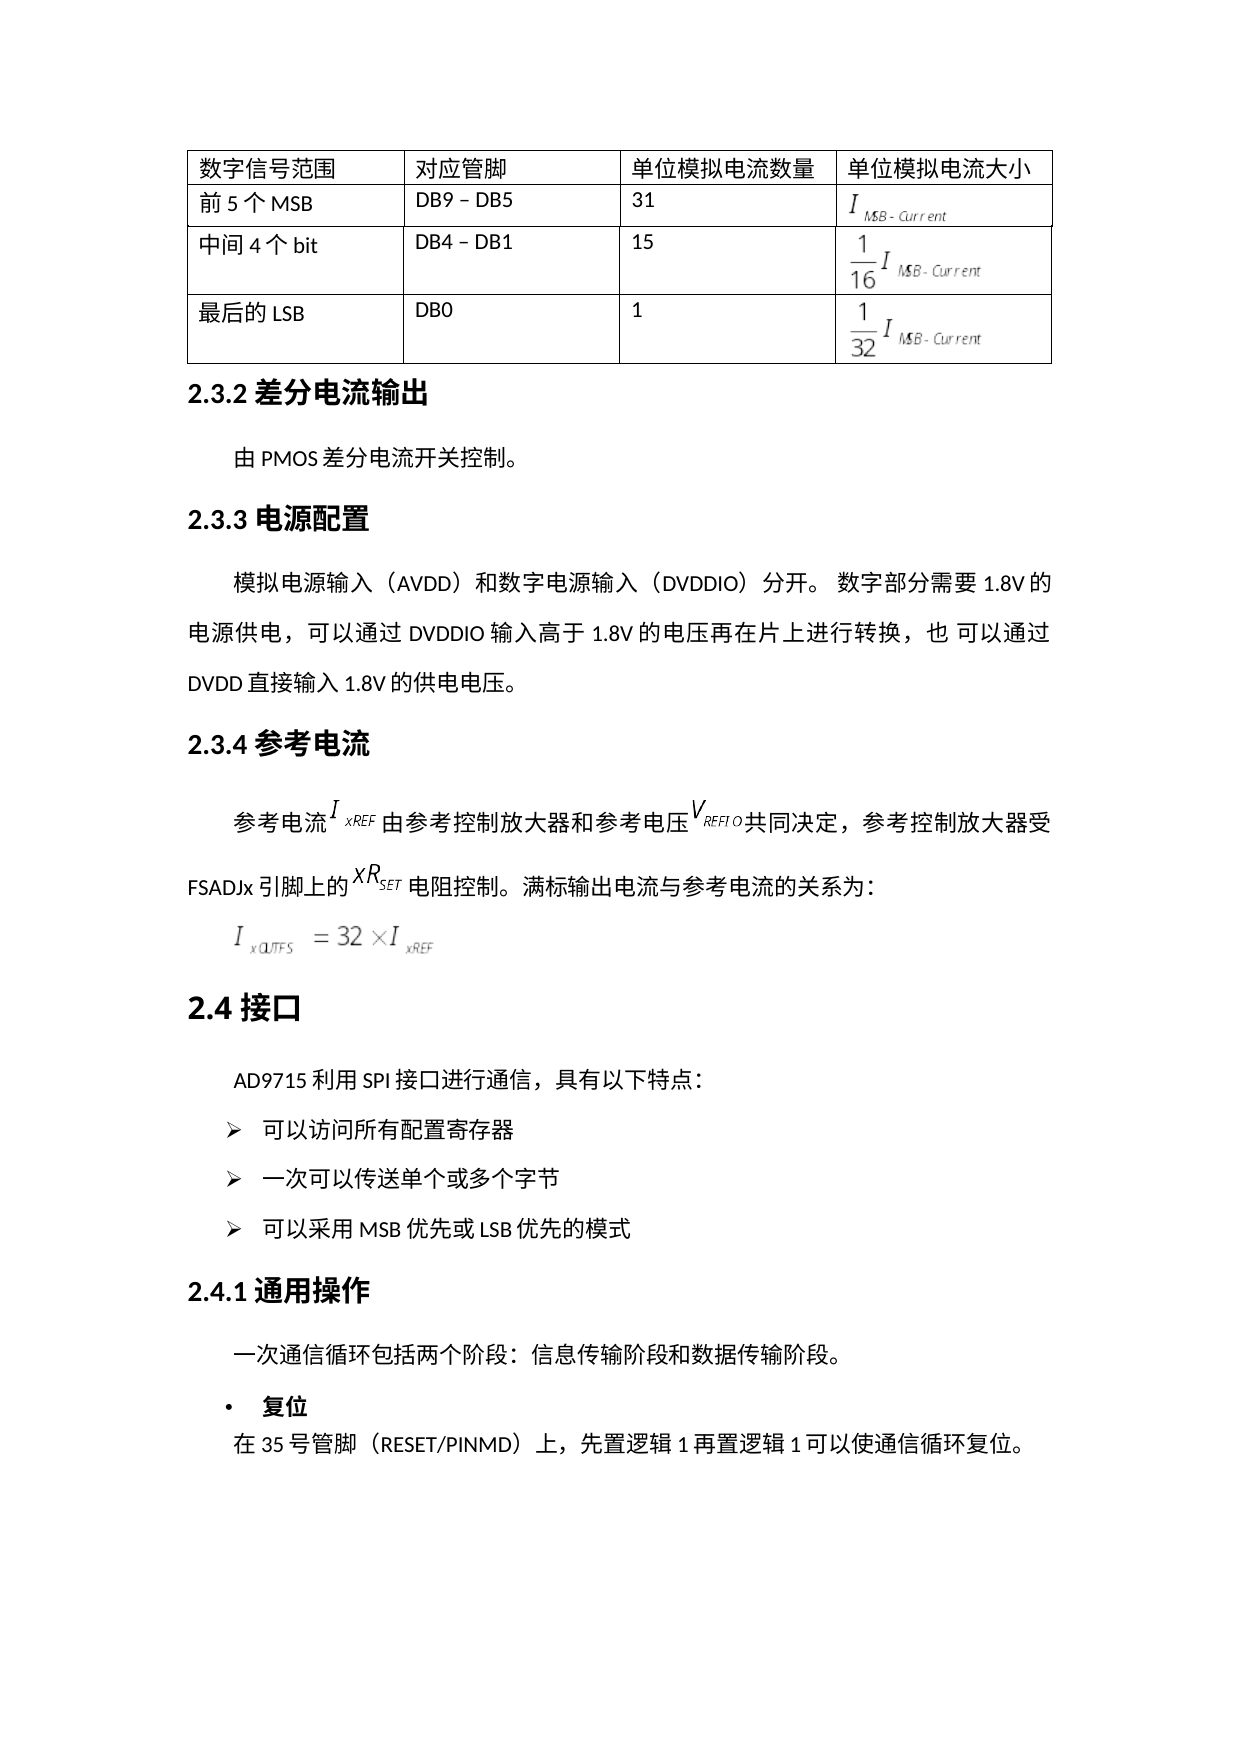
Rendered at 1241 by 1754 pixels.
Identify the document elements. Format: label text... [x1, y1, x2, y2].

table_cell 31 [621, 185, 836, 226]
subtitle 2.3.2 差分电流输出 [187, 370, 1053, 412]
table_cell [837, 185, 1052, 226]
list 可以访问所有配置寄存器 [225, 1111, 1053, 1145]
subtitle 2.4.1 通用操作 [187, 1267, 1053, 1309]
table_header 对应管脚 [405, 151, 620, 184]
table_header 单位模拟电流大小 [837, 151, 1052, 184]
text AD9715利用SPI接口进行通信，具有以下特点： [187, 1062, 1053, 1095]
table_cell DB9 – DB5 [405, 185, 620, 226]
table_cell 前5个MSB [188, 185, 404, 226]
table_cell DB4 – DB1 [404, 227, 619, 294]
table_cell 1 [620, 295, 835, 362]
text 在35号管脚（RESET/PINMD）上，先置逻辑1再置逻辑1可以使通信循环复位。 [187, 1426, 1053, 1459]
list 可以采用MSB优先或LSB优先的模式 [225, 1211, 1053, 1244]
subtitle 2.3.3 电源配置 [187, 495, 1053, 538]
table_cell [836, 227, 1051, 294]
table_cell 最后的LSB [188, 295, 403, 362]
text 模拟电源输入（AVDD）和数字电源输入（DVDDIO）分开。 数字部分需要1.8V的电源供电，可以通过DVDDIO输入高于1.8V的电压再在片上进行转换，也 可以通过DVDD直接输入1.8V的供电电压。 [187, 565, 1053, 698]
list 一次可以传送单个或多个字节 [225, 1161, 1053, 1194]
text 参考电流由参考控制放大器和参考电压共同决定，参考控制放大器受FSADJx引脚上的电阻控制。满标输出电流与参考电流的关系为： [187, 790, 1053, 902]
subtitle 复位 [225, 1389, 1053, 1422]
table_header 单位模拟电流数量 [621, 151, 836, 184]
table_cell DB0 [404, 295, 619, 362]
text 一次通信循环包括两个阶段：信息传输阶段和数据传输阶段。 [187, 1337, 1053, 1370]
subtitle 2.4 接口 [187, 983, 1053, 1028]
subtitle 2.3.4 参考电流 [187, 721, 1053, 763]
table_header 数字信号范围 [188, 151, 404, 184]
table_cell 15 [620, 227, 835, 294]
text 由PMOS差分电流开关控制。 [187, 439, 1053, 473]
table_cell 中间4个bit [188, 227, 403, 294]
table_cell [836, 295, 1051, 362]
